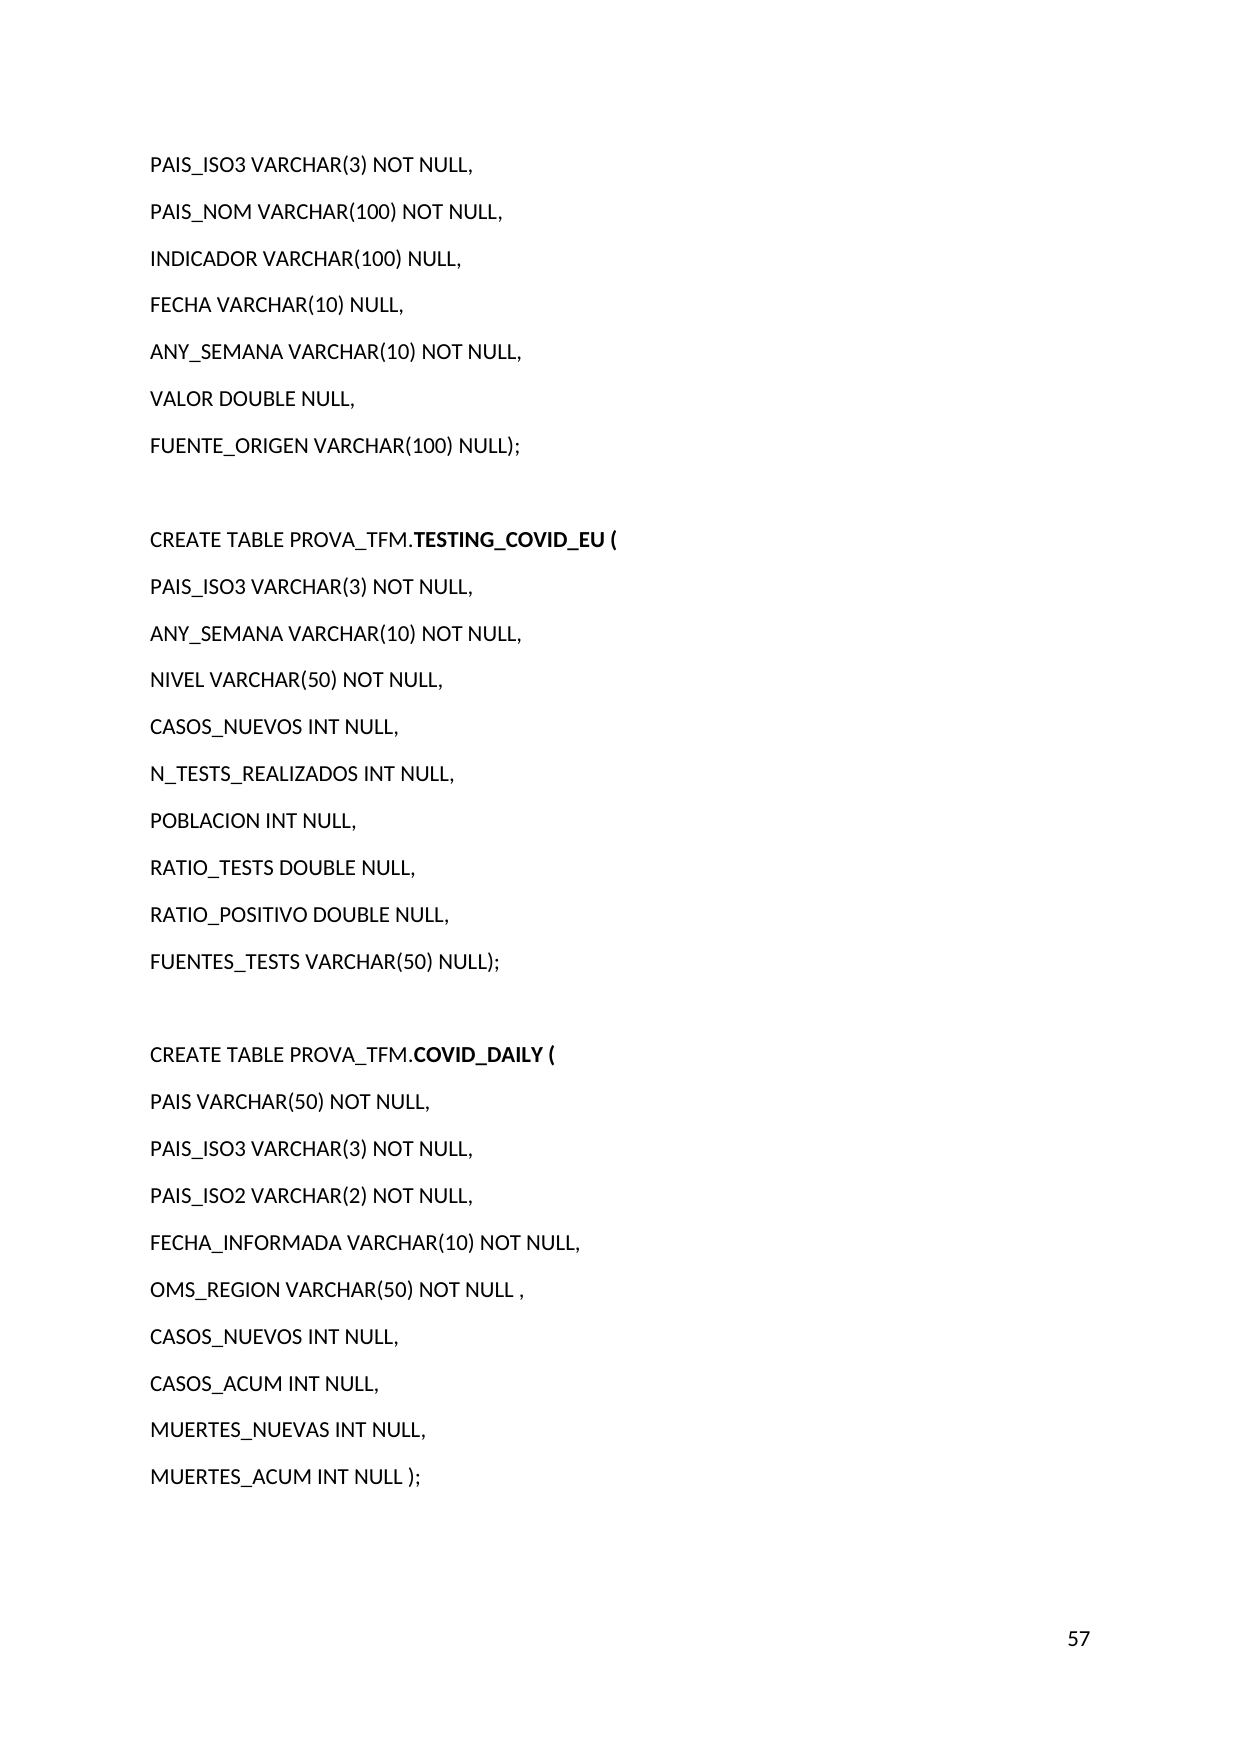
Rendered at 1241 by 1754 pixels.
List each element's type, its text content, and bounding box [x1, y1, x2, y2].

text RATIO_POSITIVO DOUBLE NULL, [150, 900, 1090, 928]
text ANY_SEMANA VARCHAR(10) NOT NULL, [150, 337, 1090, 366]
text ANY_SEMANA VARCHAR(10) NOT NULL, [150, 619, 1090, 647]
text RATIO_TESTS DOUBLE NULL, [150, 853, 1090, 881]
text PAIS_ISO3 VARCHAR(3) NOT NULL, [150, 572, 1090, 600]
text INDICADOR VARCHAR(100) NULL, [150, 244, 1090, 272]
text VALOR DOUBLE NULL, [150, 384, 1090, 412]
text OMS_REGION VARCHAR(50) NOT NULL , [150, 1275, 1090, 1303]
text MUERTES_ACUM INT NULL ); [150, 1462, 1090, 1491]
text CREATE TABLE PROVA_TFM.COVID_DAILY ( [150, 1041, 1090, 1069]
text CASOS_NUEVOS INT NULL, [150, 712, 1090, 741]
text FECHA VARCHAR(10) NULL, [150, 291, 1090, 319]
text PAIS VARCHAR(50) NOT NULL, [150, 1087, 1090, 1116]
text CASOS_NUEVOS INT NULL, [150, 1322, 1090, 1350]
text NIVEL VARCHAR(50) NOT NULL, [150, 666, 1090, 694]
text POBLACION INT NULL, [150, 806, 1090, 834]
text PAIS_ISO3 VARCHAR(3) NOT NULL, [150, 1134, 1090, 1162]
text FUENTES_TESTS VARCHAR(50) NULL); [150, 947, 1090, 975]
text CREATE TABLE PROVA_TFM.TESTING_COVID_EU ( [150, 525, 1090, 553]
text PAIS_NOM VARCHAR(100) NOT NULL, [150, 197, 1090, 225]
text PAIS_ISO3 VARCHAR(3) NOT NULL, [150, 150, 1090, 178]
text MUERTES_NUEVAS INT NULL, [150, 1416, 1090, 1444]
text FUENTE_ORIGEN VARCHAR(100) NULL); [150, 431, 1090, 459]
text PAIS_ISO2 VARCHAR(2) NOT NULL, [150, 1181, 1090, 1209]
text CASOS_ACUM INT NULL, [150, 1369, 1090, 1397]
text FECHA_INFORMADA VARCHAR(10) NOT NULL, [150, 1228, 1090, 1256]
text N_TESTS_REALIZADOS INT NULL, [150, 759, 1090, 787]
